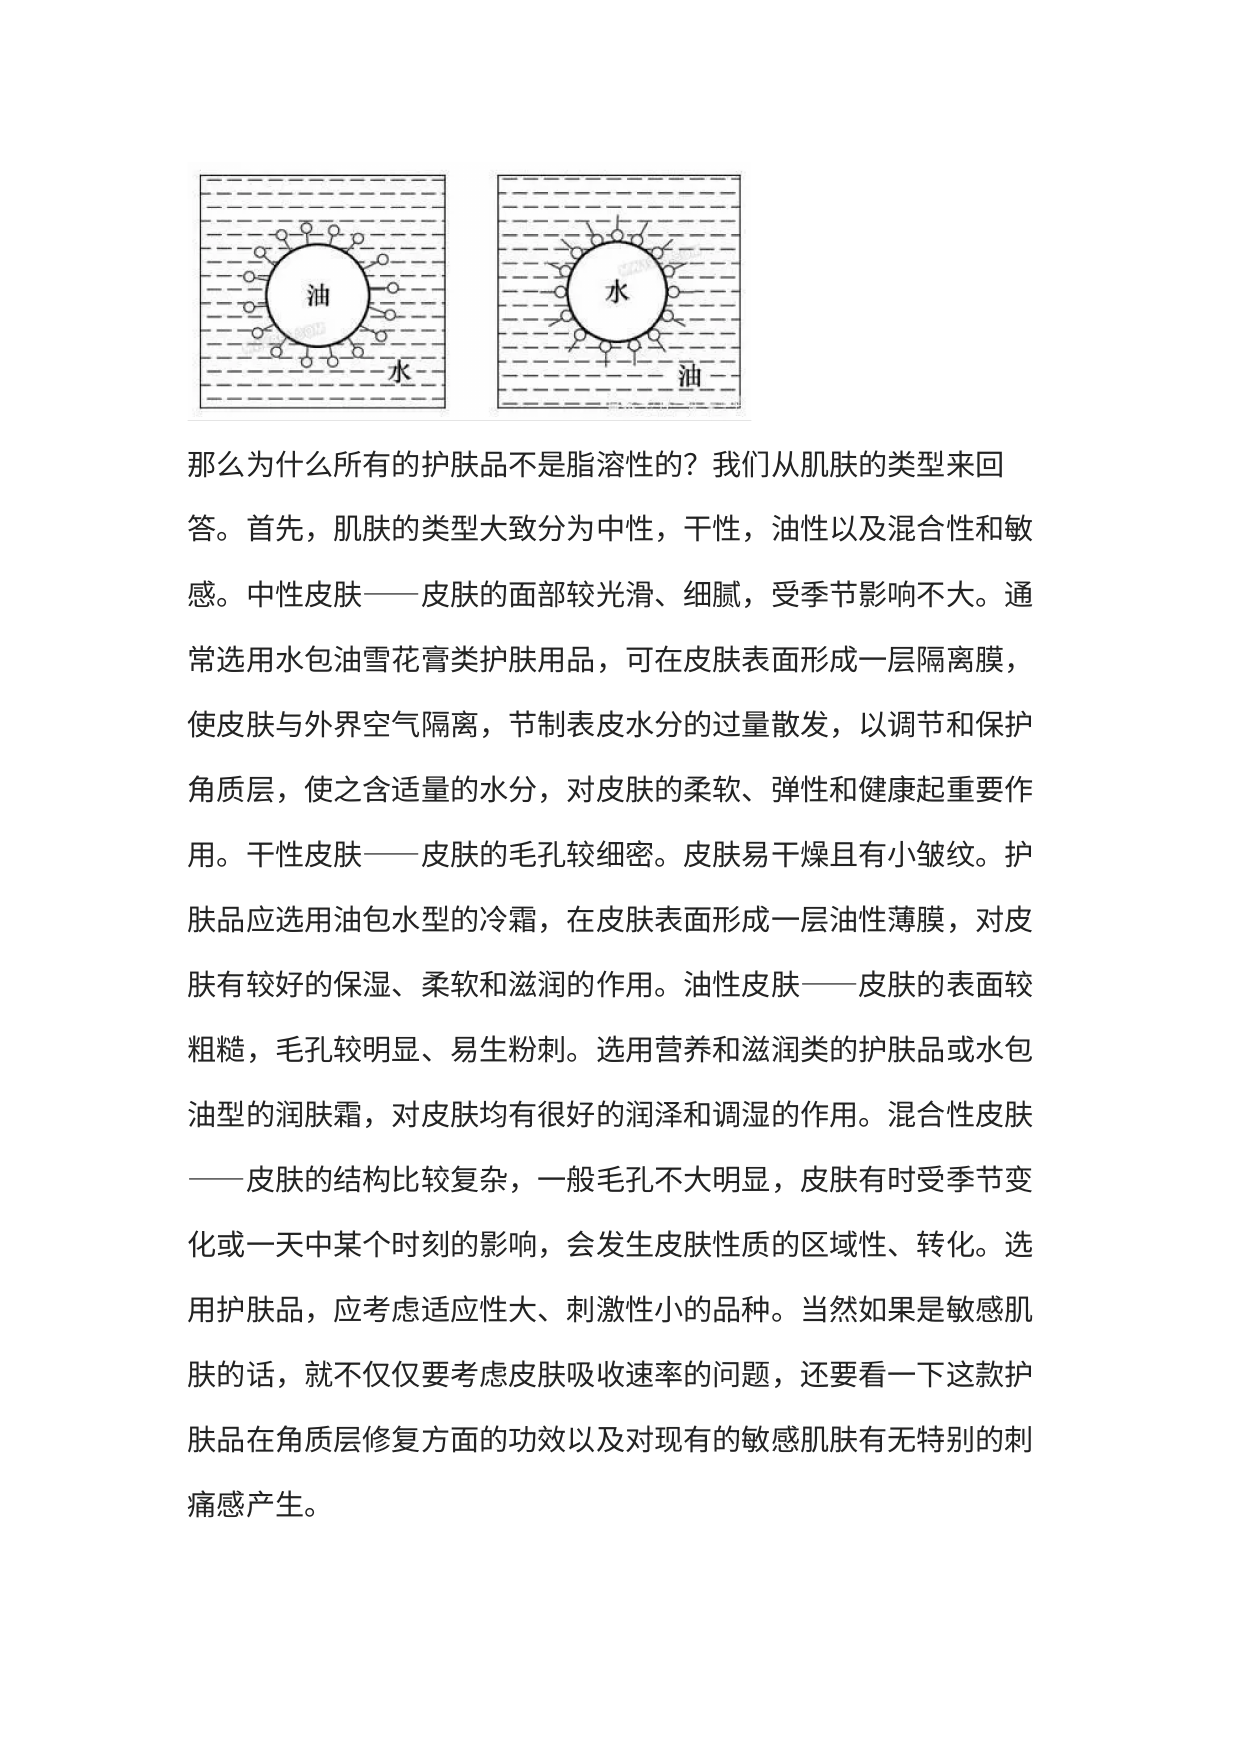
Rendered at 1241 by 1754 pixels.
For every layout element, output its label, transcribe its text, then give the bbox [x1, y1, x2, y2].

text 那么为什么所有的护肤品不是脂溶性的？我们从肌肤的类型来回答。首先，肌肤的类型大致分为中性，干性，油性以及混合性和敏感。中性皮肤——皮肤的面部较光滑、细腻，受季节影响不大。通常选用水包油雪花膏类护肤用品，可在皮肤表面形成一层隔离膜，使皮肤与外界空气隔离，节制表皮水分的过量散发，以调节和保护角质层，使之含适量的水分，对皮肤的柔软、弹性和健康起重要作用。干性皮肤——皮肤的毛孔较细密。皮肤易干燥且有小皱纹。护肤品应选用油包水型的冷霜，在皮肤表面形成一层油性薄膜，对皮肤有较好的保湿、柔软和滋润的作用。油性皮肤——皮肤的表面较粗糙，毛孔较明显、易生粉刺。选用营养和滋润类的护肤品或水包油型的润肤霜，对皮肤均有很好的润泽和调湿的作用。混合性皮肤——皮肤的结构比较复杂，一般毛孔不大明显，皮肤有时受季节变化或一天中某个时刻的影响，会发生皮肤性质的区域性、转化。选用护肤品，应考虑适应性大、刺激性小的品种。当然如果是敏感肌肤的话，就不仅仅要考虑皮肤吸收速率的问题，还要看一下这款护肤品在角质层修复方面的功效以及对现有的敏感肌肤有无特别的刺痛感产生。 [187, 430, 1053, 1535]
picture [187, 162, 752, 421]
